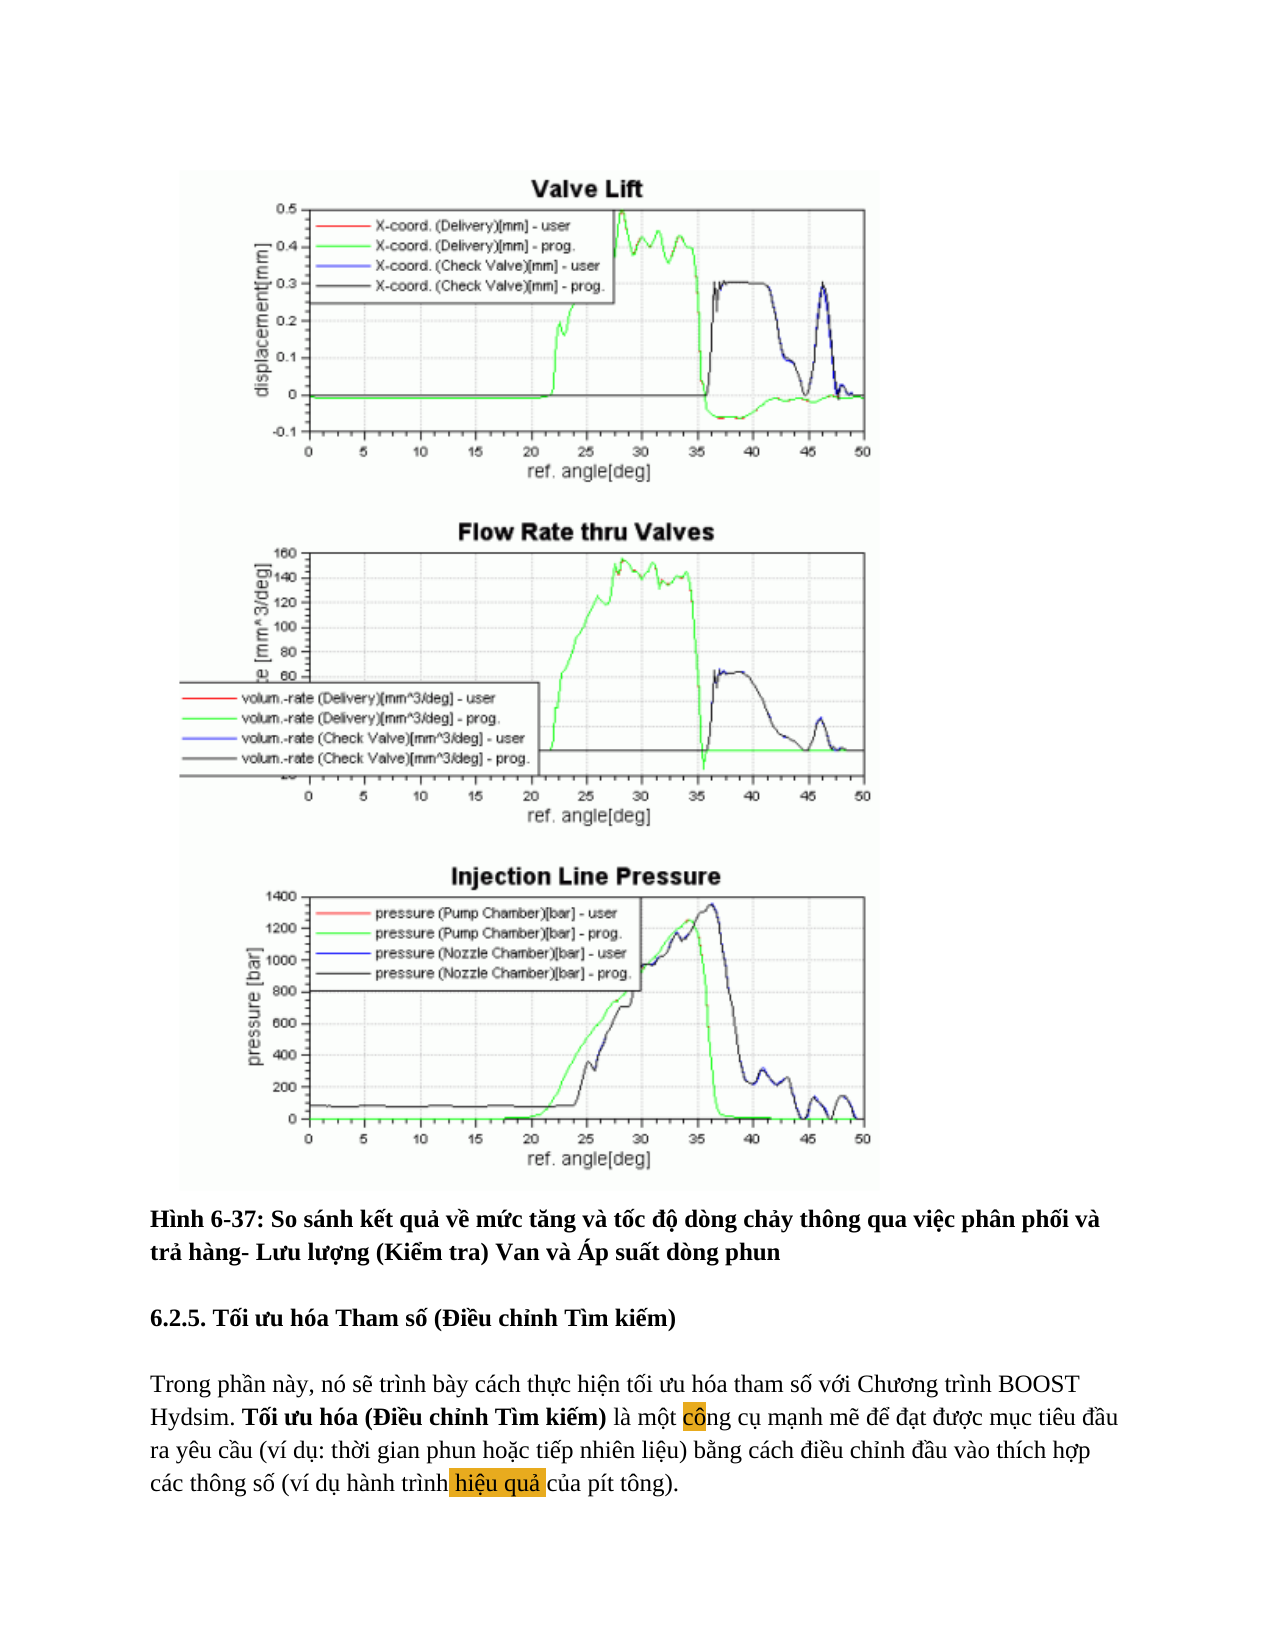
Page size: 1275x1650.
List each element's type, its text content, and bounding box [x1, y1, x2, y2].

text Hình 6-37: So sánh kết quả về mức tăng và tốc độ dòng chảy thông qua việc phân phối và trả hàng- Lưu lượng (Kiểm tra) Van và Áp suất dòng phun [150, 1204, 1125, 1266]
text các thông số (ví dụ hành trình hiệu quả của pít tông). [150, 1468, 449, 1497]
text các thông số (ví dụ hành trình hiệu quả của pít tông). [546, 1468, 1125, 1497]
text 6.2.5. Tối ưu hóa Tham số (Điều chỉnh Tìm kiếm) [150, 1303, 1125, 1332]
text Trong phần này, nó sẽ trình bày cách thực hiện tối ưu hóa tham số với Chương trình BOOST Hydsim. Tối ưu hóa (Điều chỉnh Tìm kiếm) là một công cụ mạnh mẽ để đạt được mục tiêu đầu ra yêu cầu (ví dụ: thời gian phun hoặc tiếp nhiên liệu) bằng cách điều chỉnh đầu vào thích hợp [150, 1369, 1125, 1464]
picture [150, 150, 933, 1200]
